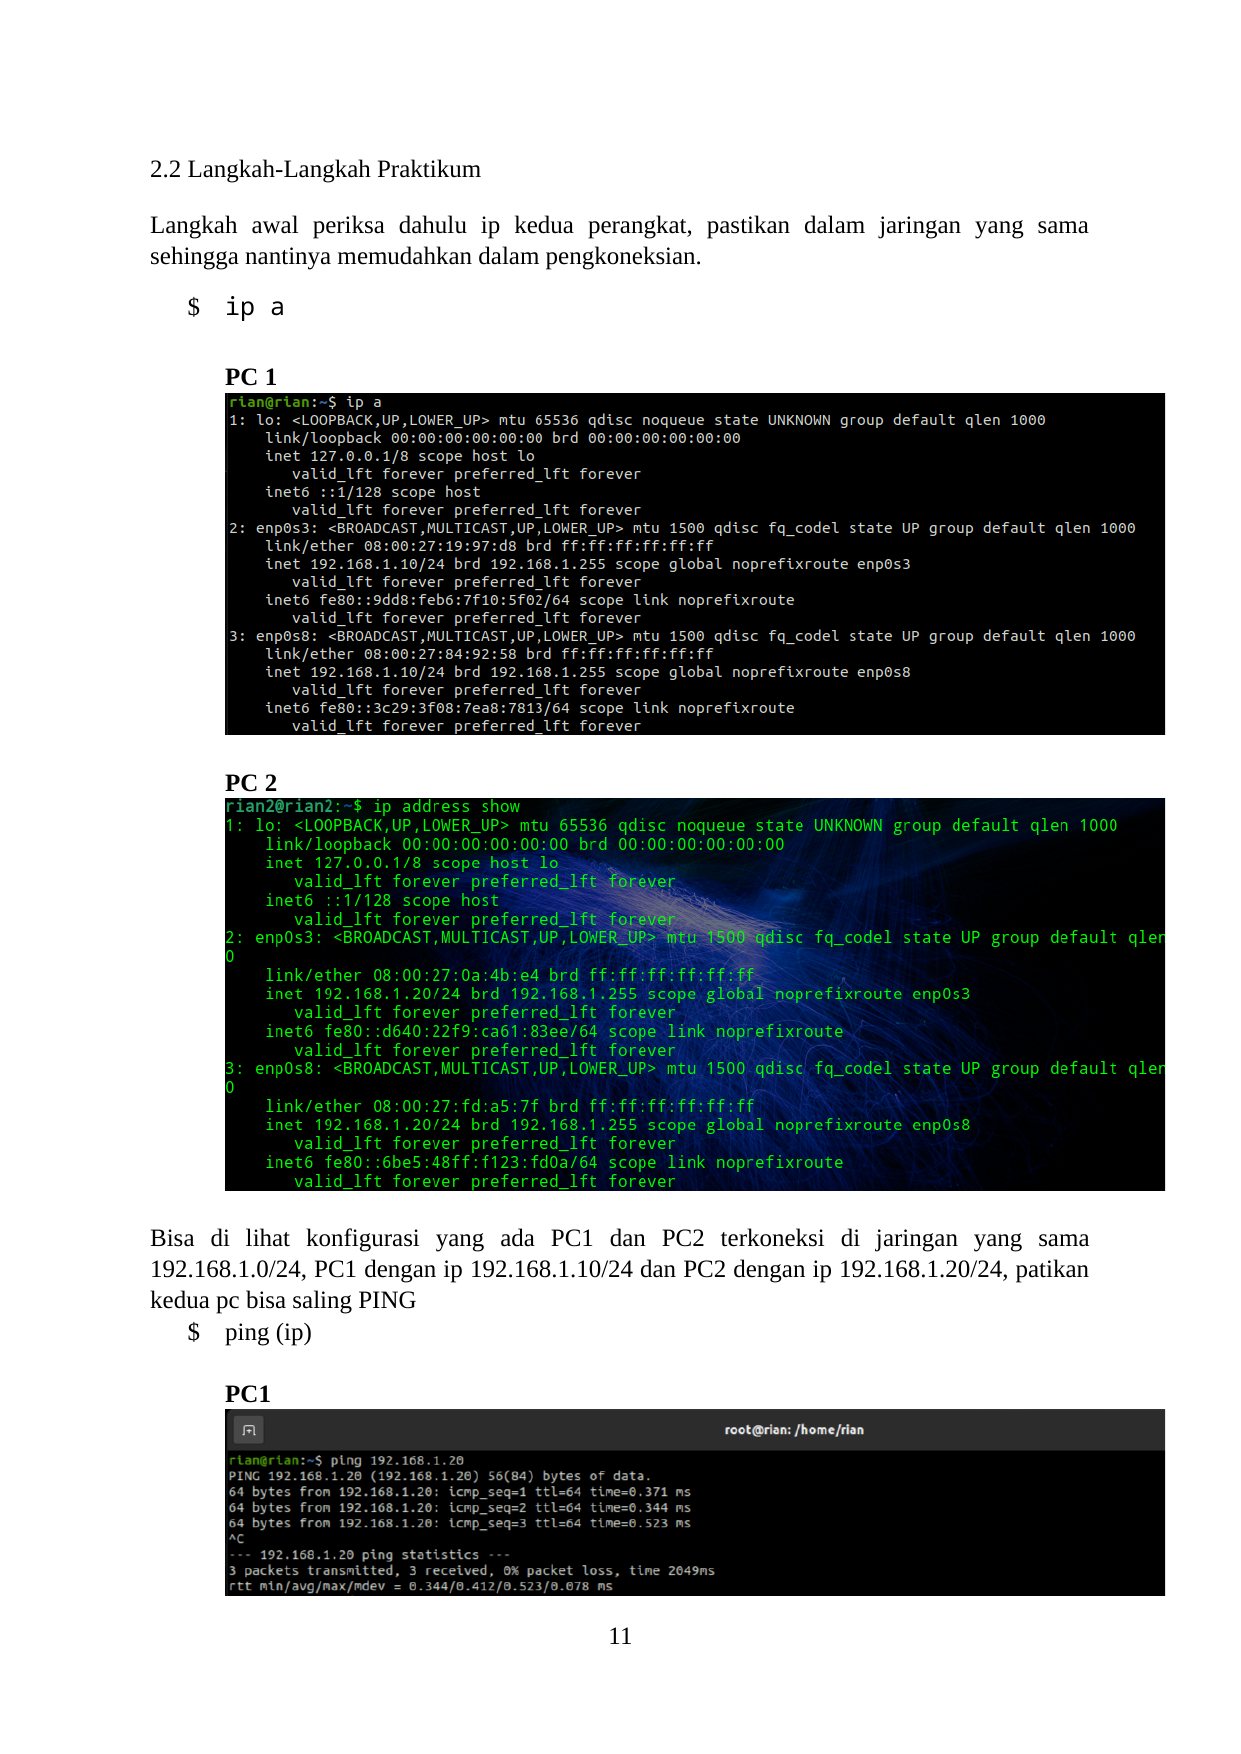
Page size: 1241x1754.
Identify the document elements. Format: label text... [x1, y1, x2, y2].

list PC 1 [225, 362, 1090, 391]
list ip a [187, 289, 1090, 323]
list Bisa di lihat konfigurasi yang ada PC1 dan PC2 terkoneksi di jaringan yang sama 192.168.1.0/24, PC1 dengan ip 192.168.1.10/24 dan PC2 dengan ip 192.168.1.20/24, patikan kedua pc bisa saling PING [150, 1223, 1090, 1314]
picture [225, 1409, 1166, 1596]
picture [225, 798, 1166, 1191]
list PC 2 [225, 768, 1090, 797]
picture [225, 393, 1166, 735]
subtitle 2.2 Langkah-Langkah Praktikum [150, 154, 1090, 183]
list PC1 [225, 1379, 1090, 1407]
text Langkah awal periksa dahulu ip kedua perangkat, pastikan dalam jaringan yang sama sehingga nantinya memudahkan dalam pengkoneksian. [150, 210, 1090, 270]
list ping (ip) [187, 1317, 1090, 1345]
